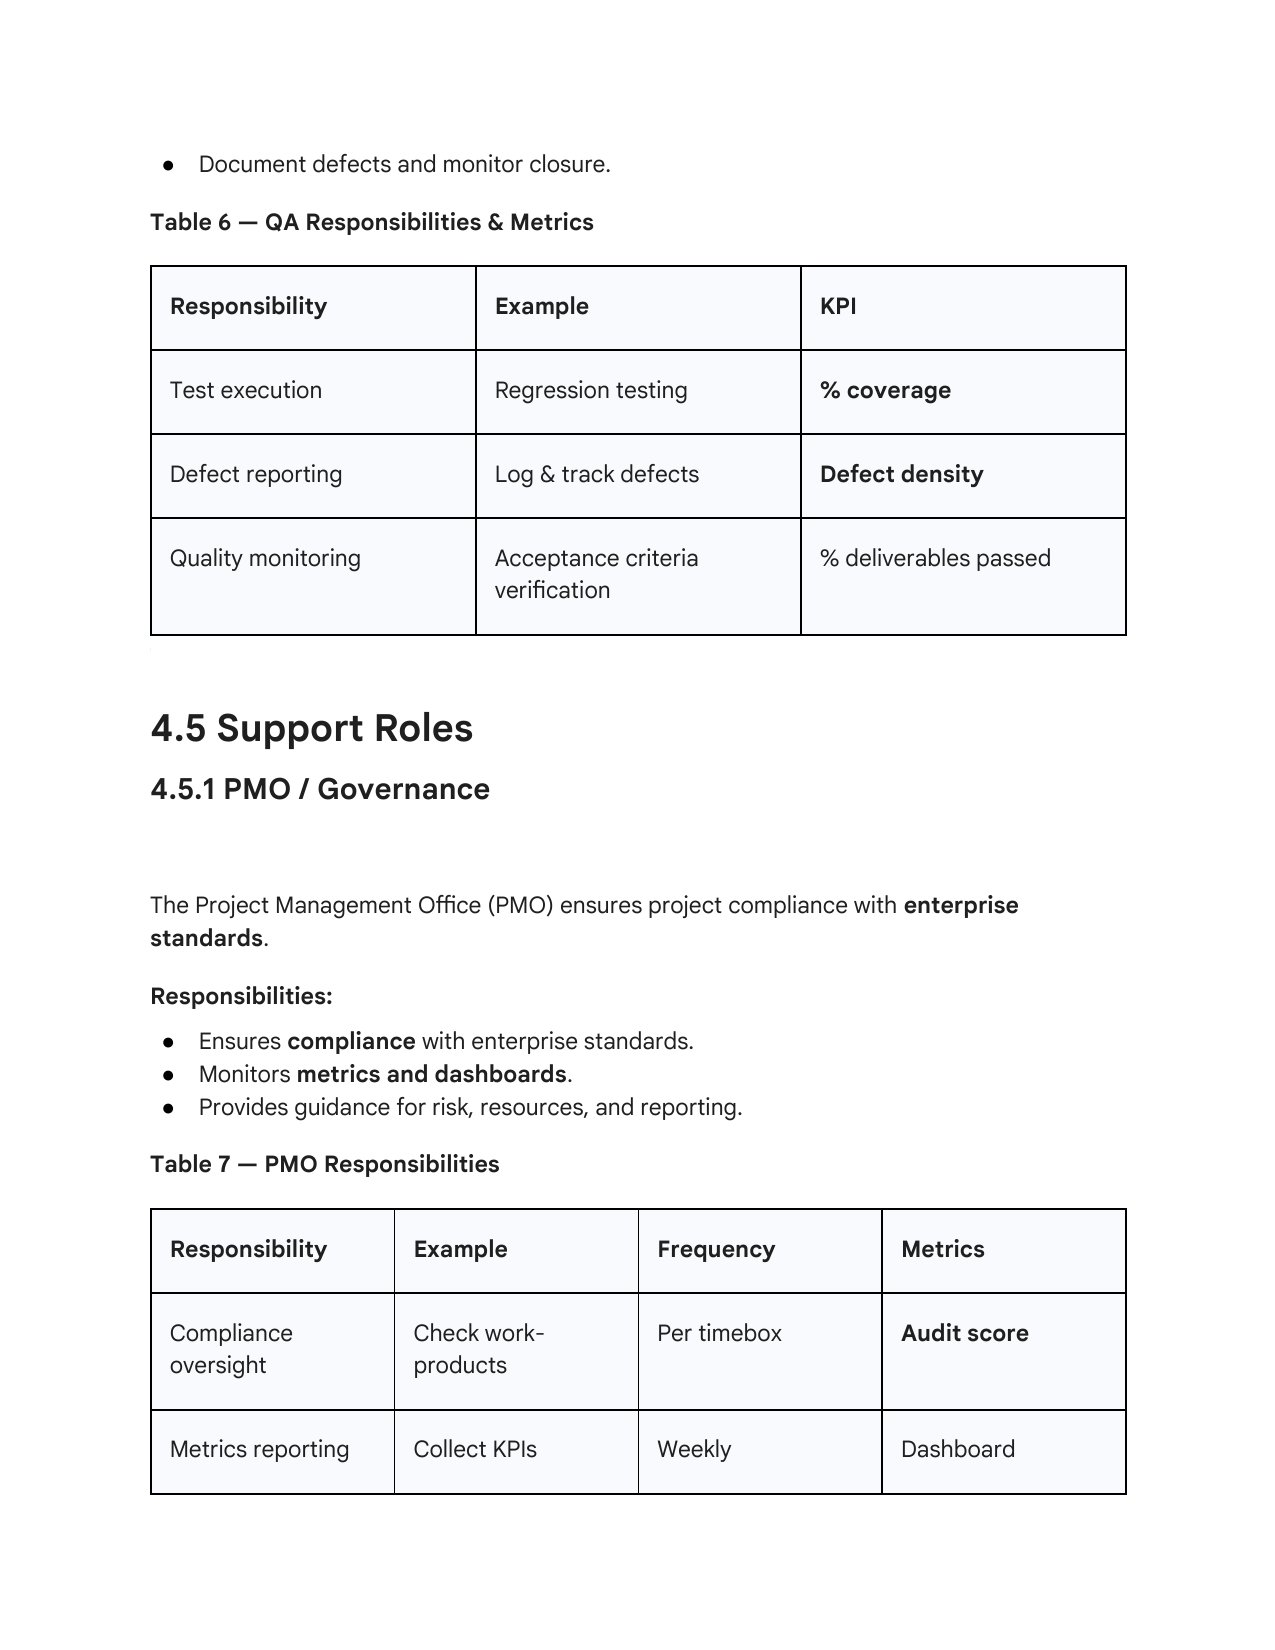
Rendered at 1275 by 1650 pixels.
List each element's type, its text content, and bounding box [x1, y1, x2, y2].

table_cell Check work-products [395, 1294, 638, 1409]
table_header Example [477, 267, 800, 349]
table_cell Collect KPIs [395, 1411, 638, 1493]
table_header KPI [802, 267, 1125, 349]
table_header Metrics [883, 1210, 1125, 1292]
table_cell Metrics reporting [152, 1411, 394, 1493]
list Monitors metrics and dashboards. [161, 1060, 1125, 1089]
table_cell Weekly [639, 1411, 881, 1493]
table_cell % coverage [802, 351, 1125, 433]
text Table 7 — PMO Responsibilities [150, 1151, 1125, 1179]
table_cell Audit score [883, 1294, 1125, 1409]
table_cell Dashboard accuracy [883, 1411, 1125, 1493]
table_header Example [395, 1210, 638, 1292]
table_cell Test execution [152, 351, 475, 433]
list Ensures compliance with enterprise standards. [161, 1027, 1125, 1056]
list Document defects and monitor closure. [161, 150, 1125, 179]
subtitle 4.5 Support Roles [150, 705, 1125, 752]
table_cell Compliance oversight [152, 1294, 394, 1409]
list Provides guidance for risk, resources, and reporting. [161, 1093, 1125, 1122]
table_header Responsibility [152, 267, 475, 349]
text Responsibilities: [150, 982, 1125, 1011]
table_cell Acceptance criteria verification [477, 519, 800, 634]
table_cell Regression testing [477, 351, 800, 433]
table_header Responsibility [152, 1210, 394, 1292]
table_cell Log & track defects [477, 435, 800, 517]
table_cell Defect density [802, 435, 1125, 517]
table_header Frequency [639, 1210, 881, 1292]
table_cell Quality monitoring [152, 519, 475, 634]
table_cell % deliverables passed [802, 519, 1125, 634]
table_cell Defect reporting [152, 435, 475, 517]
table_cell Per timebox [639, 1294, 881, 1409]
subtitle 4.5.1 PMO / Governance [150, 771, 1125, 807]
text The Project Management Office (PMO) ensures project compliance with enterprise standards. [150, 892, 1125, 953]
text Table 6 — QA Responsibilities & Metrics [150, 208, 1125, 236]
